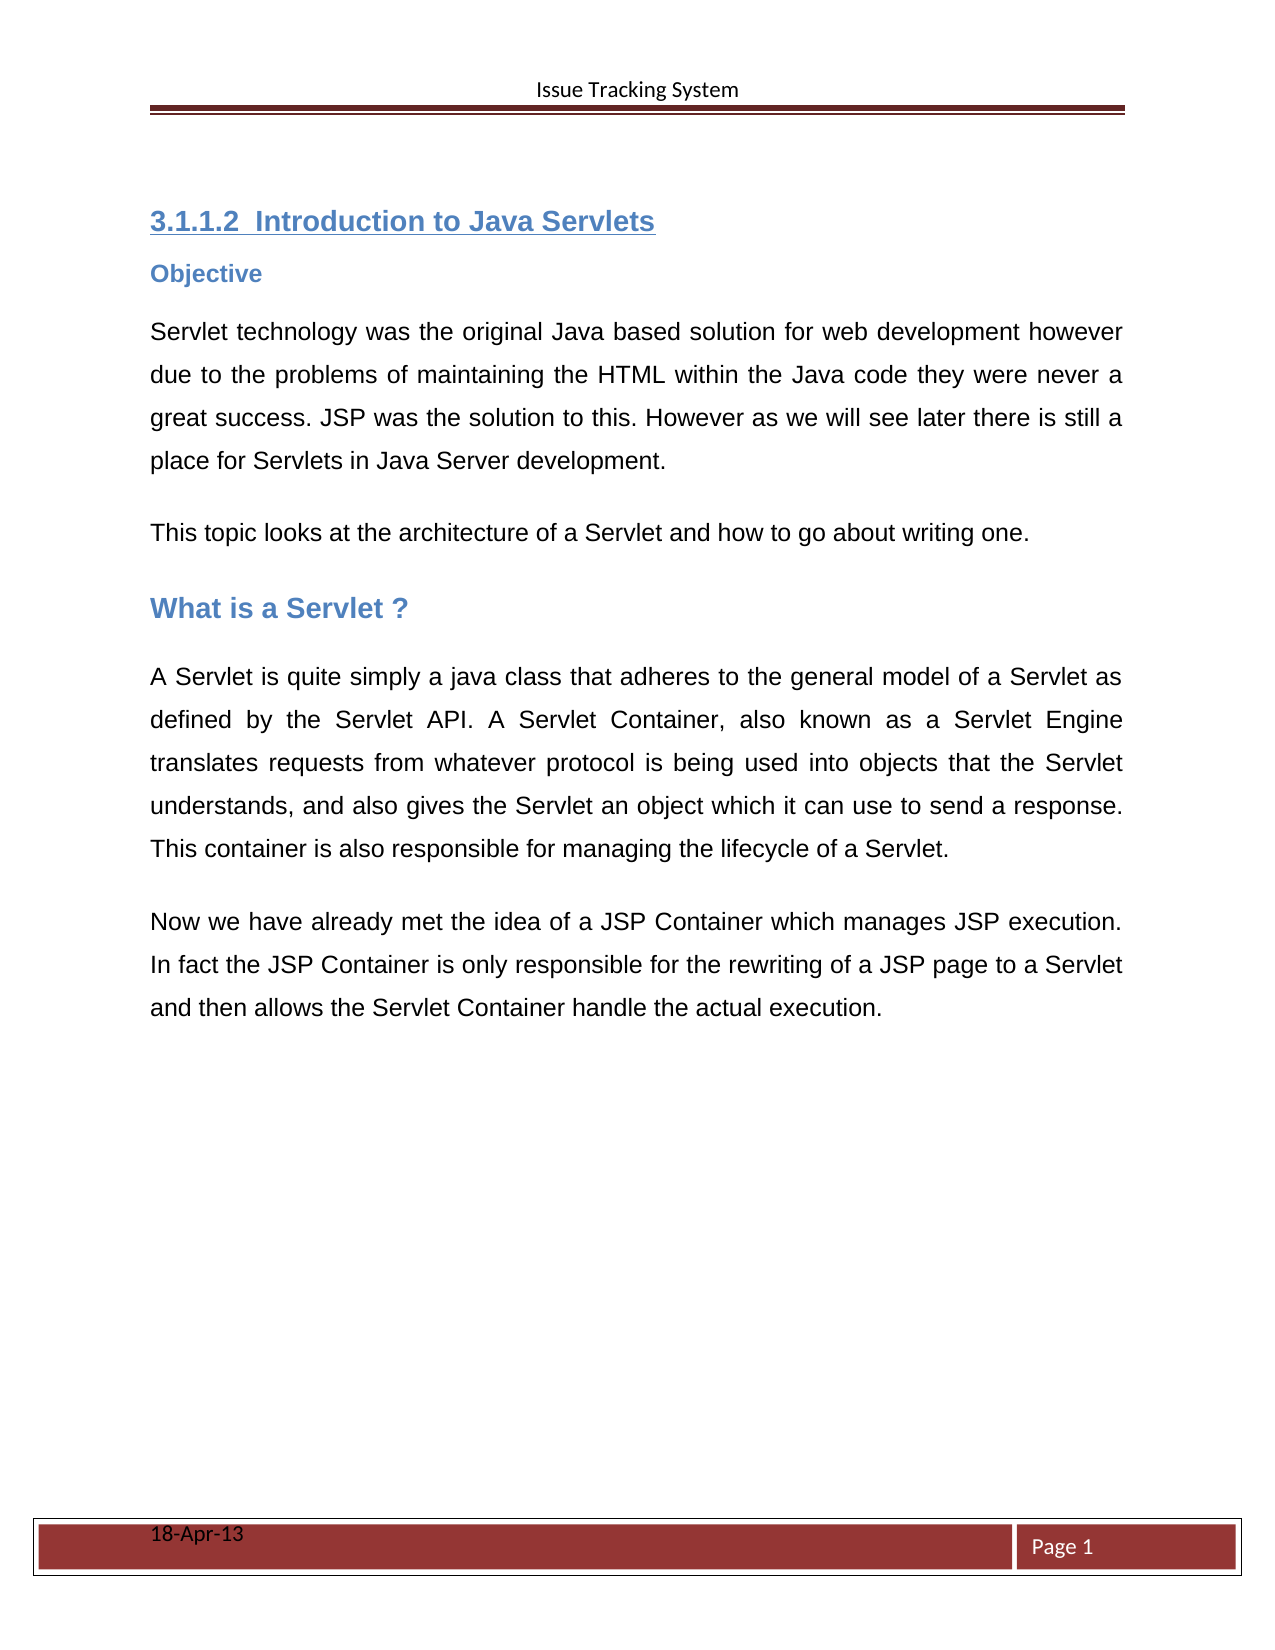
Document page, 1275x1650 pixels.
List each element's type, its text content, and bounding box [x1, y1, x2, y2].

subtitle A Servlet is quite simply a java class that adheres to the general model of a Servlet as defined by the Servlet API. A Servlet Container, also known as a Servlet Engine translates requests from whatever protocol is being used into objects that the Servlet understands, and also gives the Servlet an object which it can use to send a response. This container is also responsible for managing the lifecycle of a Servlet. [150, 662, 1125, 863]
subtitle What is a Servlet ? [150, 591, 1125, 624]
text Servlet technology was the original Java based solution for web development however due to the problems of maintaining the HTML within the Java code they were never a great success. JSP was the solution to this. However as we will see later there is still a place for Servlets in Java Server development. [150, 317, 1125, 475]
text This topic looks at the architecture of a Servlet and how to go about writing one. [150, 518, 1125, 547]
text Now we have already met the idea of a JSP Container which manages JSP execution. In fact the JSP Container is only responsible for the rewriting of a JSP page to a Servlet and then allows the Servlet Container handle the actual execution. [150, 907, 1125, 1022]
subtitle 3.1.1.2 Introduction to Java Servlets [150, 204, 1125, 238]
subtitle Objective [150, 259, 1125, 287]
